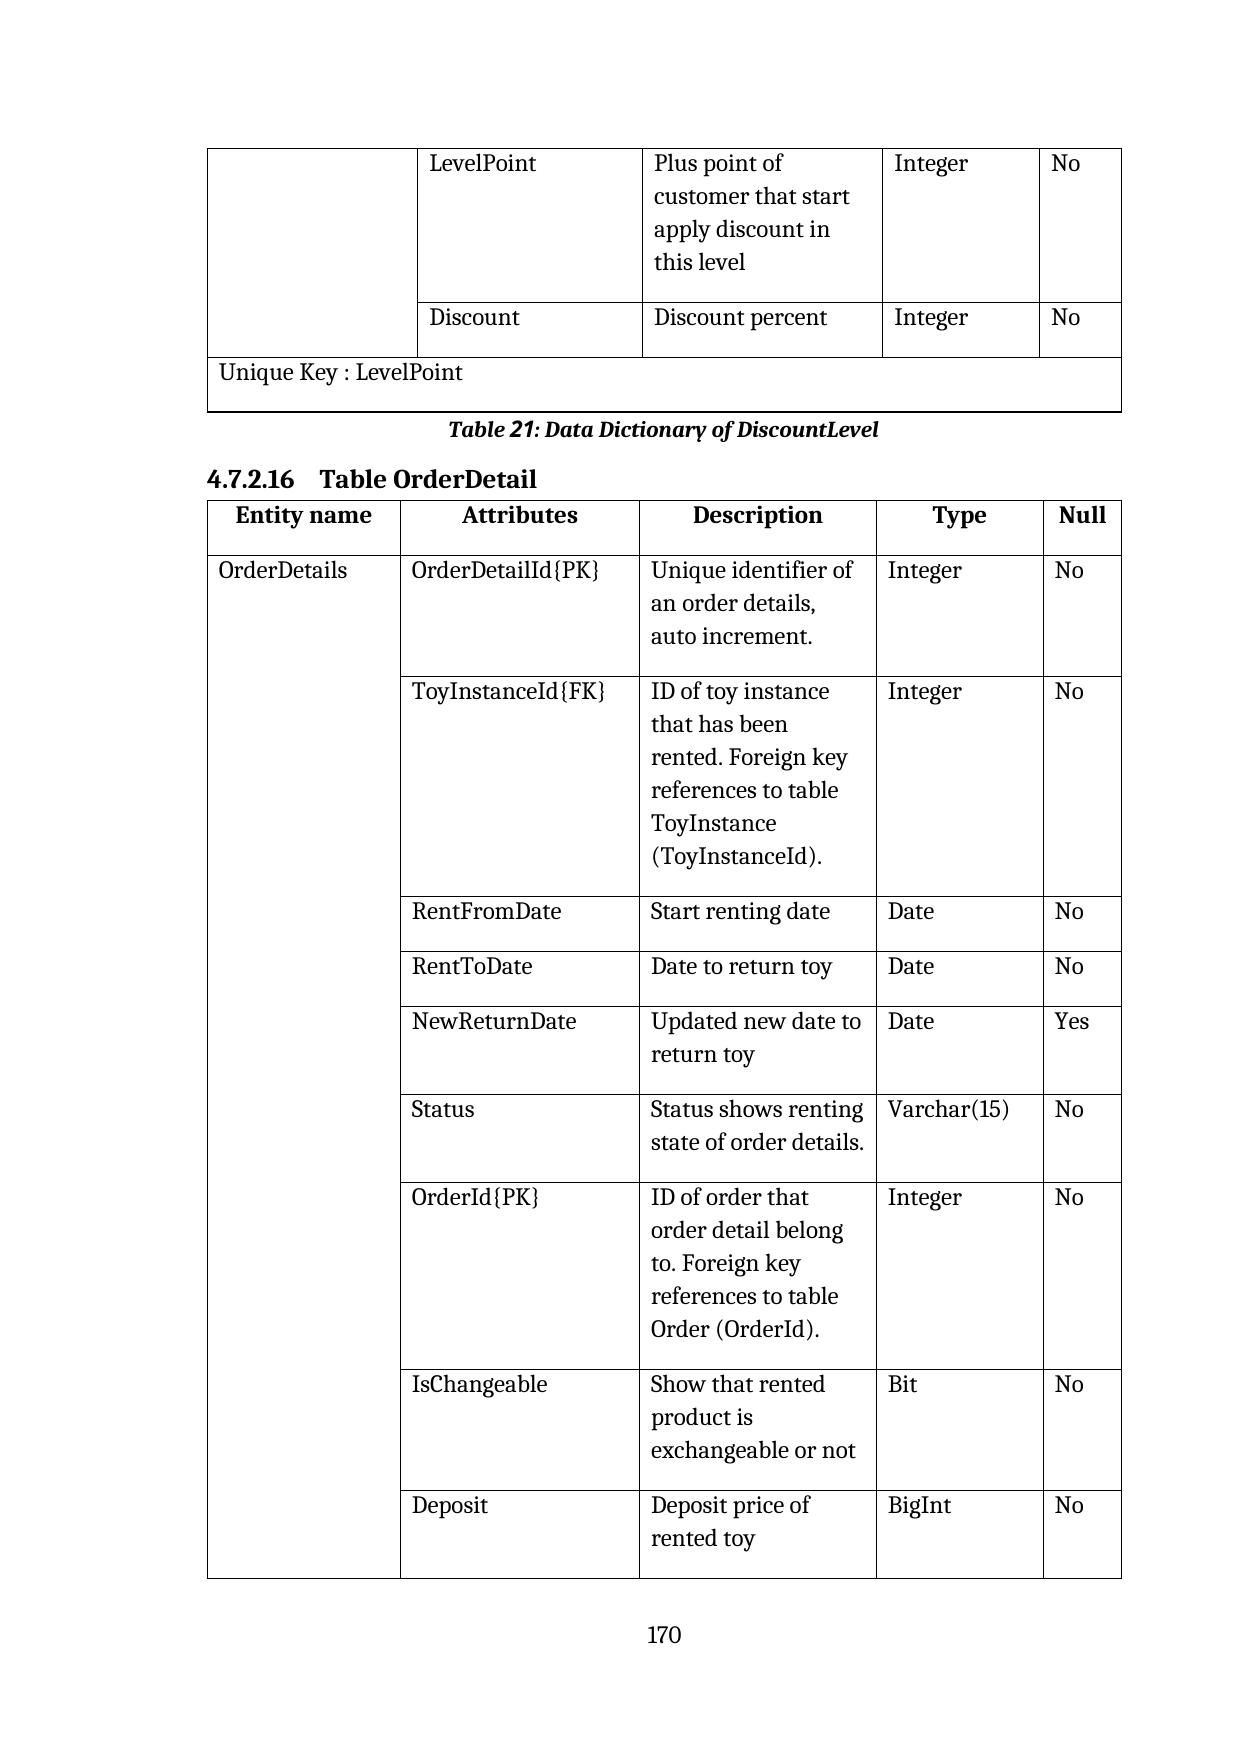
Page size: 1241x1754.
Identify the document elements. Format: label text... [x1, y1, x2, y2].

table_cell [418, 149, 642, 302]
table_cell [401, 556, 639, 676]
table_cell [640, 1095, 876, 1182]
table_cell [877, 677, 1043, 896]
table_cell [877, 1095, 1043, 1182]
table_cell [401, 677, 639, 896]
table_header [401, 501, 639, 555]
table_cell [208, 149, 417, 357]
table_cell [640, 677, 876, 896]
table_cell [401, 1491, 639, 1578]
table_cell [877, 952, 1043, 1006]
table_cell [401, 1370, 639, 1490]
subtitle Table OrderDetail [207, 464, 1122, 496]
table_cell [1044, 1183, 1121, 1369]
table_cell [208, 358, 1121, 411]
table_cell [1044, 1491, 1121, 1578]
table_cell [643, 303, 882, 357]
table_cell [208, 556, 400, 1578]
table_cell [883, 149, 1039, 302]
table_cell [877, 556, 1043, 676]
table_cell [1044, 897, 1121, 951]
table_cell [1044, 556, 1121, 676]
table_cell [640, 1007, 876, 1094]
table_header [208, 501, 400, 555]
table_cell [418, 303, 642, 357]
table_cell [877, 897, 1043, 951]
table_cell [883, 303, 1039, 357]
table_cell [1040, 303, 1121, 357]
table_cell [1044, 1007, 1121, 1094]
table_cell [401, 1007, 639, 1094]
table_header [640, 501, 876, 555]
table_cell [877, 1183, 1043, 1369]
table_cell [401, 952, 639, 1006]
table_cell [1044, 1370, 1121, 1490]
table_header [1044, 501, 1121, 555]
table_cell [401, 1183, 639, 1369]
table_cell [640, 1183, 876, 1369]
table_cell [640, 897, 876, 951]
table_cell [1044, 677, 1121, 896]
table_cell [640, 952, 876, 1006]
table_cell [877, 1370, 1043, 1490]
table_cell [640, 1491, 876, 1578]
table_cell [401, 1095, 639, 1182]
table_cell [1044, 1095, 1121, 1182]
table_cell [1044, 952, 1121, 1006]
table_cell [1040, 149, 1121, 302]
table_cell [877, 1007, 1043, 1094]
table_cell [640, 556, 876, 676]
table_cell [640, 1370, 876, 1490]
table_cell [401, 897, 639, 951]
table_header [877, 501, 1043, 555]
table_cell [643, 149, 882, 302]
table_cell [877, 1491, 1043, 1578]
